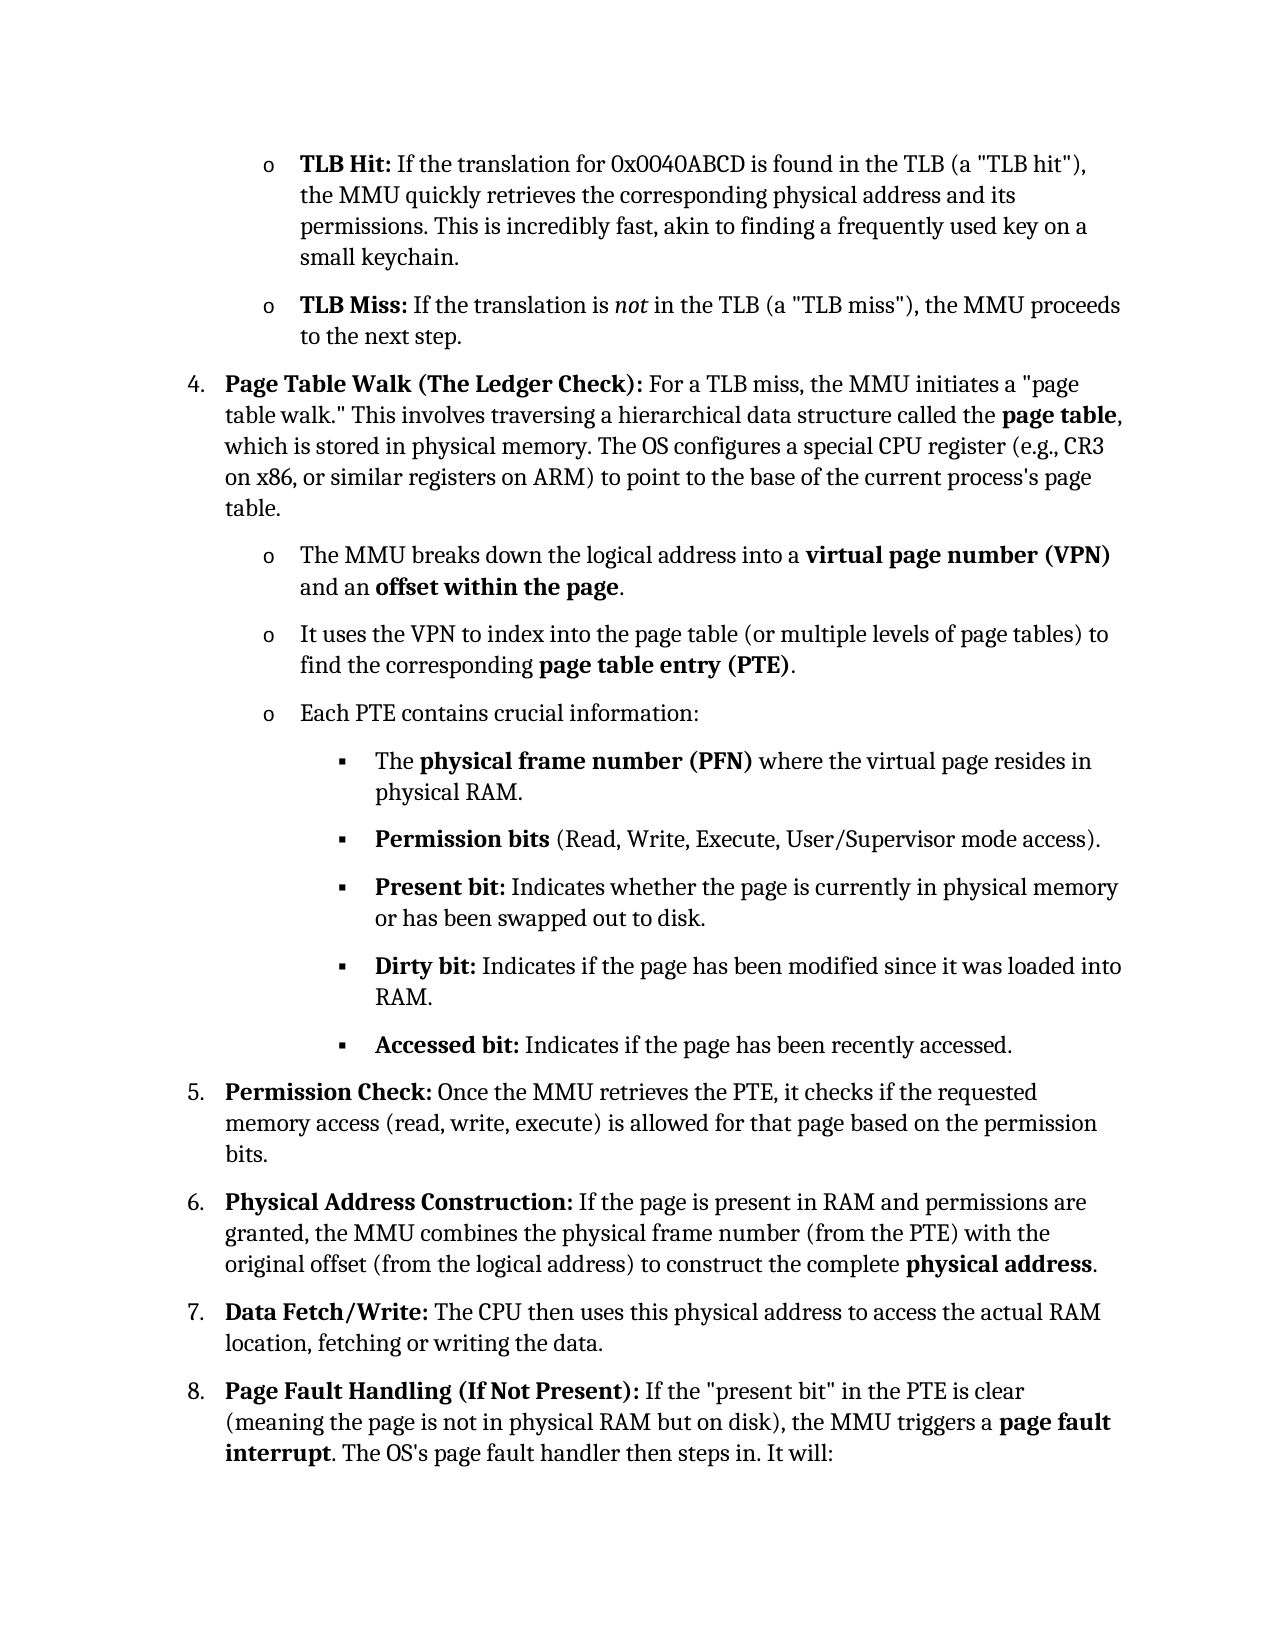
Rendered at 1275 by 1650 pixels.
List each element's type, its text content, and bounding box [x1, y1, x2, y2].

list The MMU breaks down the logical address into a virtual page number (VPN) and an offset within the page. [262, 541, 1125, 601]
list Page Fault Handling (If Not Present): If the "present bit" in the PTE is clear (meaning the page is not in physical RAM but on disk), the MMU triggers a page fault interrupt. The OS's page fault handler then steps in. It will: [187, 1377, 1125, 1467]
list Data Fetch/Write: The CPU then uses this physical address to access the actual RAM location, fetching or writing the data. [187, 1298, 1125, 1358]
list Physical Address Construction: If the page is present in RAM and permissions are granted, the MMU combines the physical frame number (from the PTE) with the original offset (from the logical address) to construct the complete physical address. [187, 1188, 1125, 1279]
list TLB Miss: If the translation is not in the TLB (a "TLB miss"), the MMU proceeds to the next step. [262, 291, 1125, 351]
list Each PTE contains crucial information: [262, 699, 1125, 728]
list Present bit: Indicates whether the page is currently in physical memory or has been swapped out to disk. [337, 873, 1125, 933]
list Accessed bit: Indicates if the page has been recently accessed. [337, 1031, 1125, 1059]
list Permission bits (Read, Write, Execute, User/Supervisor mode access). [337, 825, 1125, 854]
list Dirty bit: Indicates if the page has been modified since it was loaded into RAM. [337, 952, 1125, 1012]
list The physical frame number (PFN) where the virtual page resides in physical RAM. [337, 747, 1125, 806]
list It uses the VPN to index into the page table (or multiple levels of page tables) to find the corresponding page table entry (PTE). [262, 620, 1125, 680]
list TLB Hit: If the translation for 0x0040ABCD is found in the TLB (a "TLB hit"), the MMU quickly retrieves the corresponding physical address and its permissions. This is incredibly fast, akin to finding a frequently used key on a small keychain. [262, 150, 1125, 272]
list Permission Check: Once the MMU retrieves the PTE, it checks if the requested memory access (read, write, execute) is allowed for that page based on the permission bits. [187, 1078, 1125, 1169]
list Page Table Walk (The Ledger Check): For a TLB miss, the MMU initiates a "page table walk." This involves traversing a hierarchical data structure called the page table, which is stored in physical memory. The OS configures a special CPU register (e.g., CR3 on x86, or similar registers on ARM) to point to the base of the current process's page table. [187, 369, 1125, 522]
